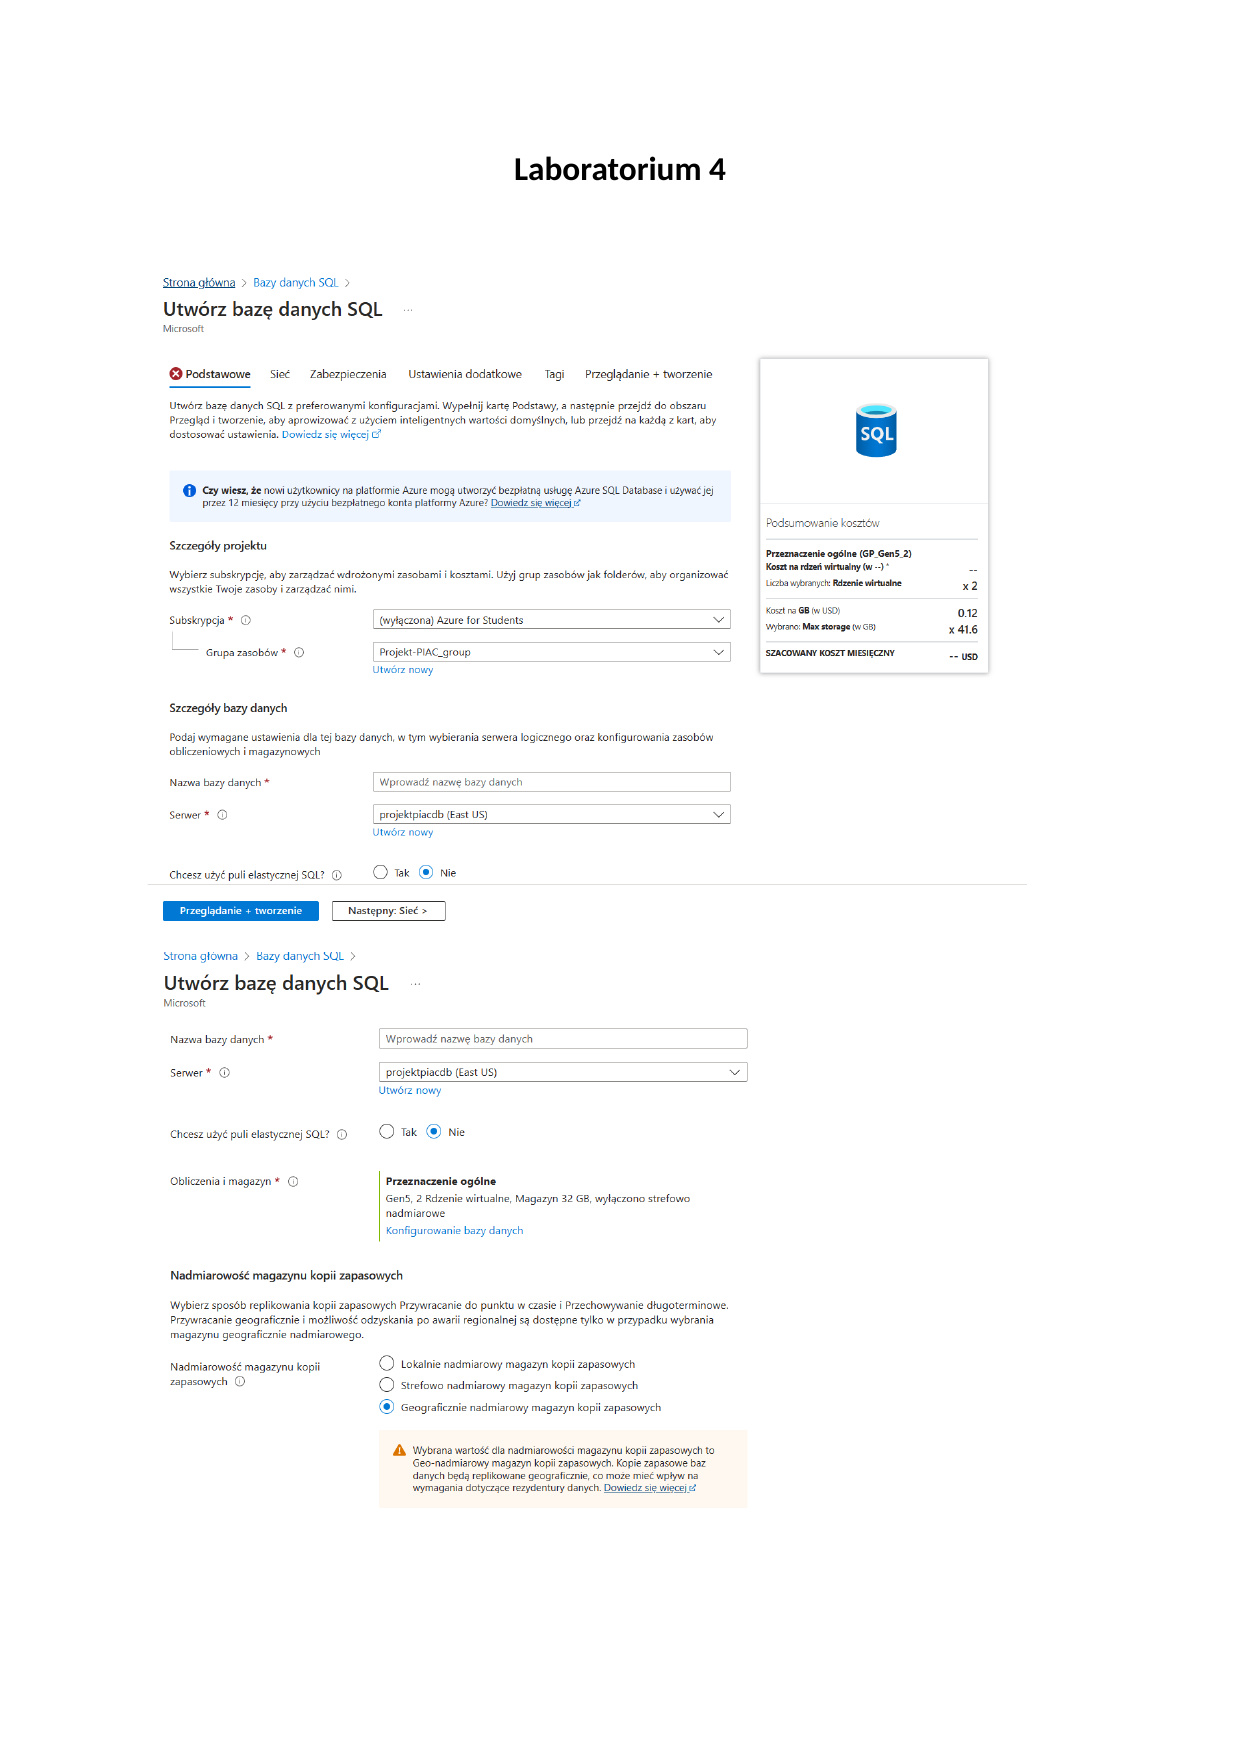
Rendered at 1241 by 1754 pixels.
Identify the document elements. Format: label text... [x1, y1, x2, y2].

picture [147, 952, 942, 1561]
picture [147, 268, 1027, 934]
text Laboratorium 4 [148, 148, 1093, 188]
